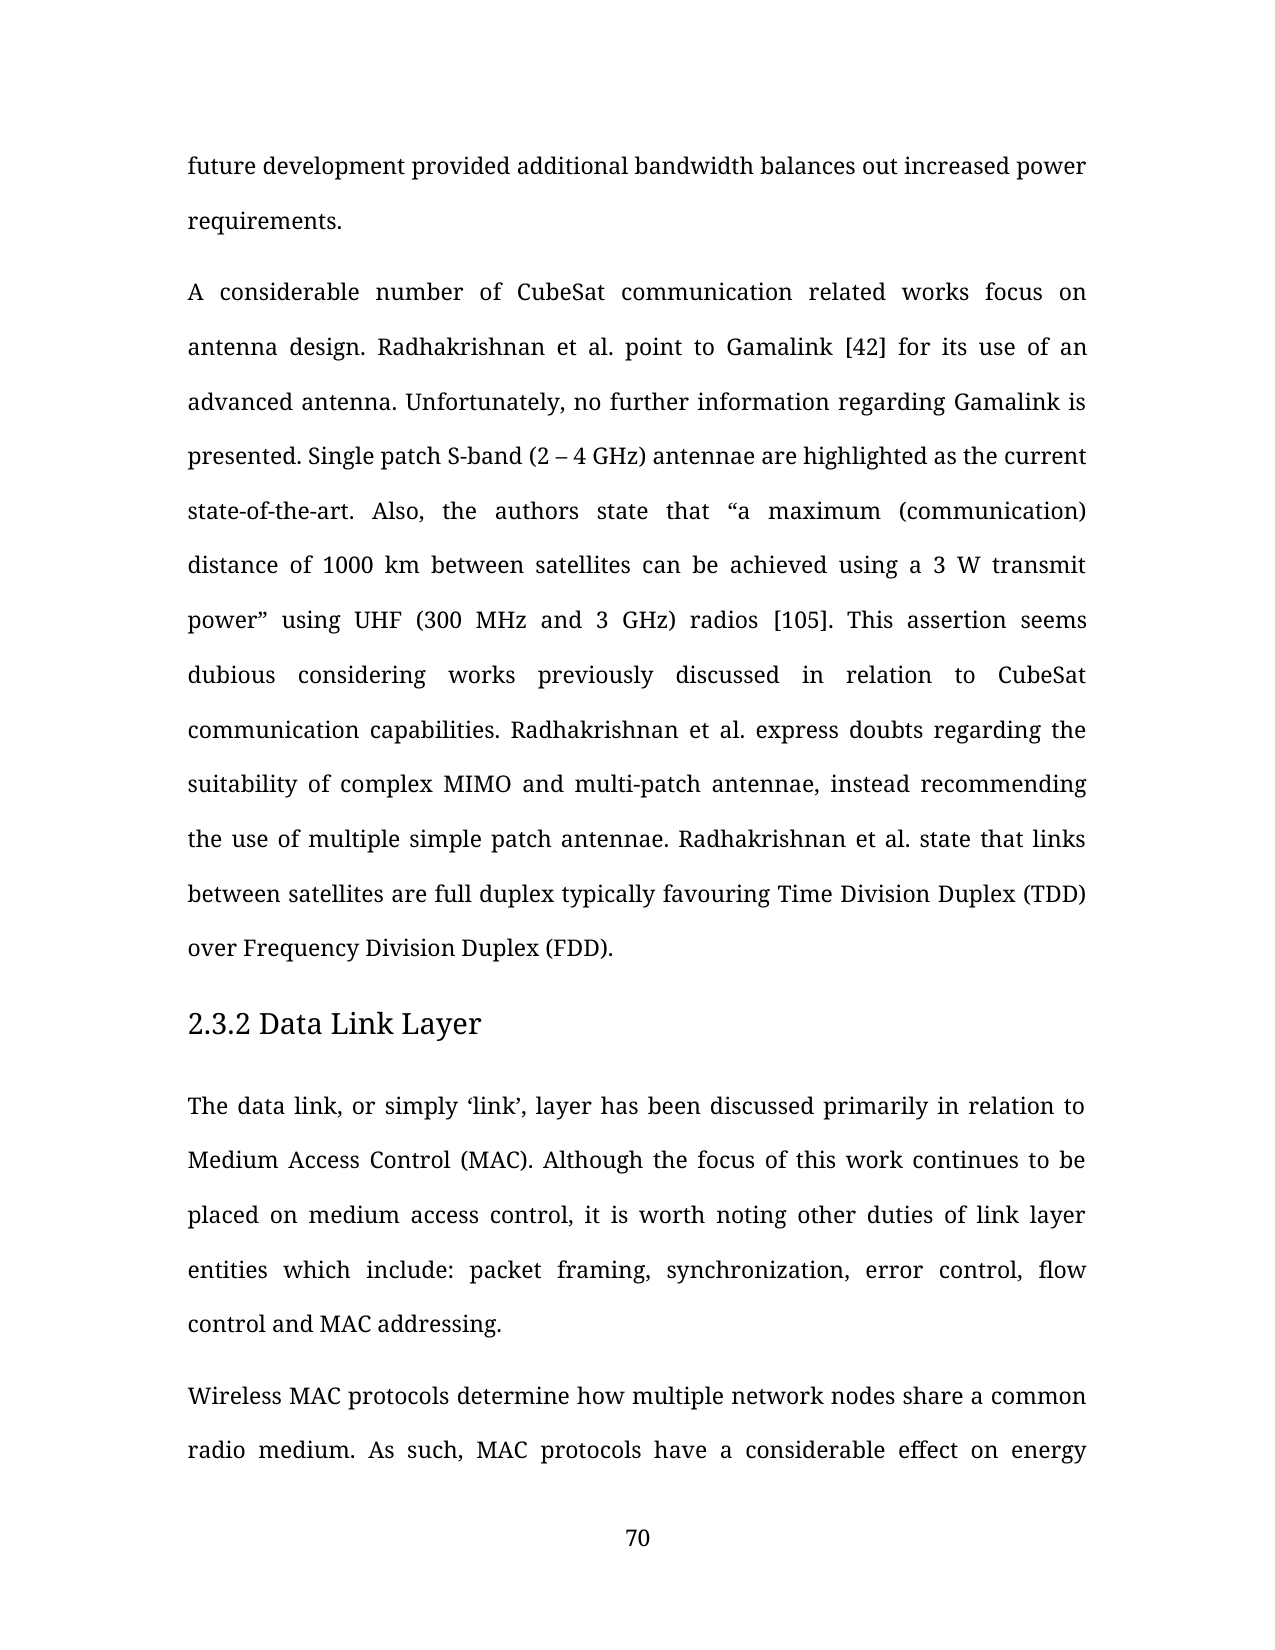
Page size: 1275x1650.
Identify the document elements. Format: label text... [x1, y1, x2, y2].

text The data link, or simply ‘link’, layer has been discussed primarily in relation to Medium Access Control (MAC). Although the focus of this work continues to be placed on medium access control, it is worth noting other duties of link layer entities which include: packet framing, synchronization, error control, flow control and MAC addressing. [187, 1090, 1087, 1340]
subtitle Data Link Layer [187, 1004, 1087, 1043]
text A considerable number of CubeSat communication related works focus on antenna design. Radhakrishnan et al. point to Gamalink [42] for its use of an advanced antenna. Unfortunately, no further information regarding Gamalink is presented. Single patch S-band (2 – 4 GHz) antennae are highlighted as the current state-of-the-art. Also, the authors state that “a maximum (communication) distance of 1000 km between satellites can be achieved using a 3 W transmit power” using UHF (300 MHz and 3 GHz) radios [105]. This assertion seems dubious considering works previously discussed in relation to CubeSat communication capabilities. Radhakrishnan et al. express doubts regarding the suitability of complex MIMO and multi-patch antennae, instead recommending the use of multiple simple patch antennae. Radhakrishnan et al. state that links between satellites are full duplex typically favouring Time Division Duplex (TDD) over Frequency Division Duplex (FDD). [187, 276, 1087, 963]
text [187, 150, 1087, 236]
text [187, 1380, 1087, 1466]
